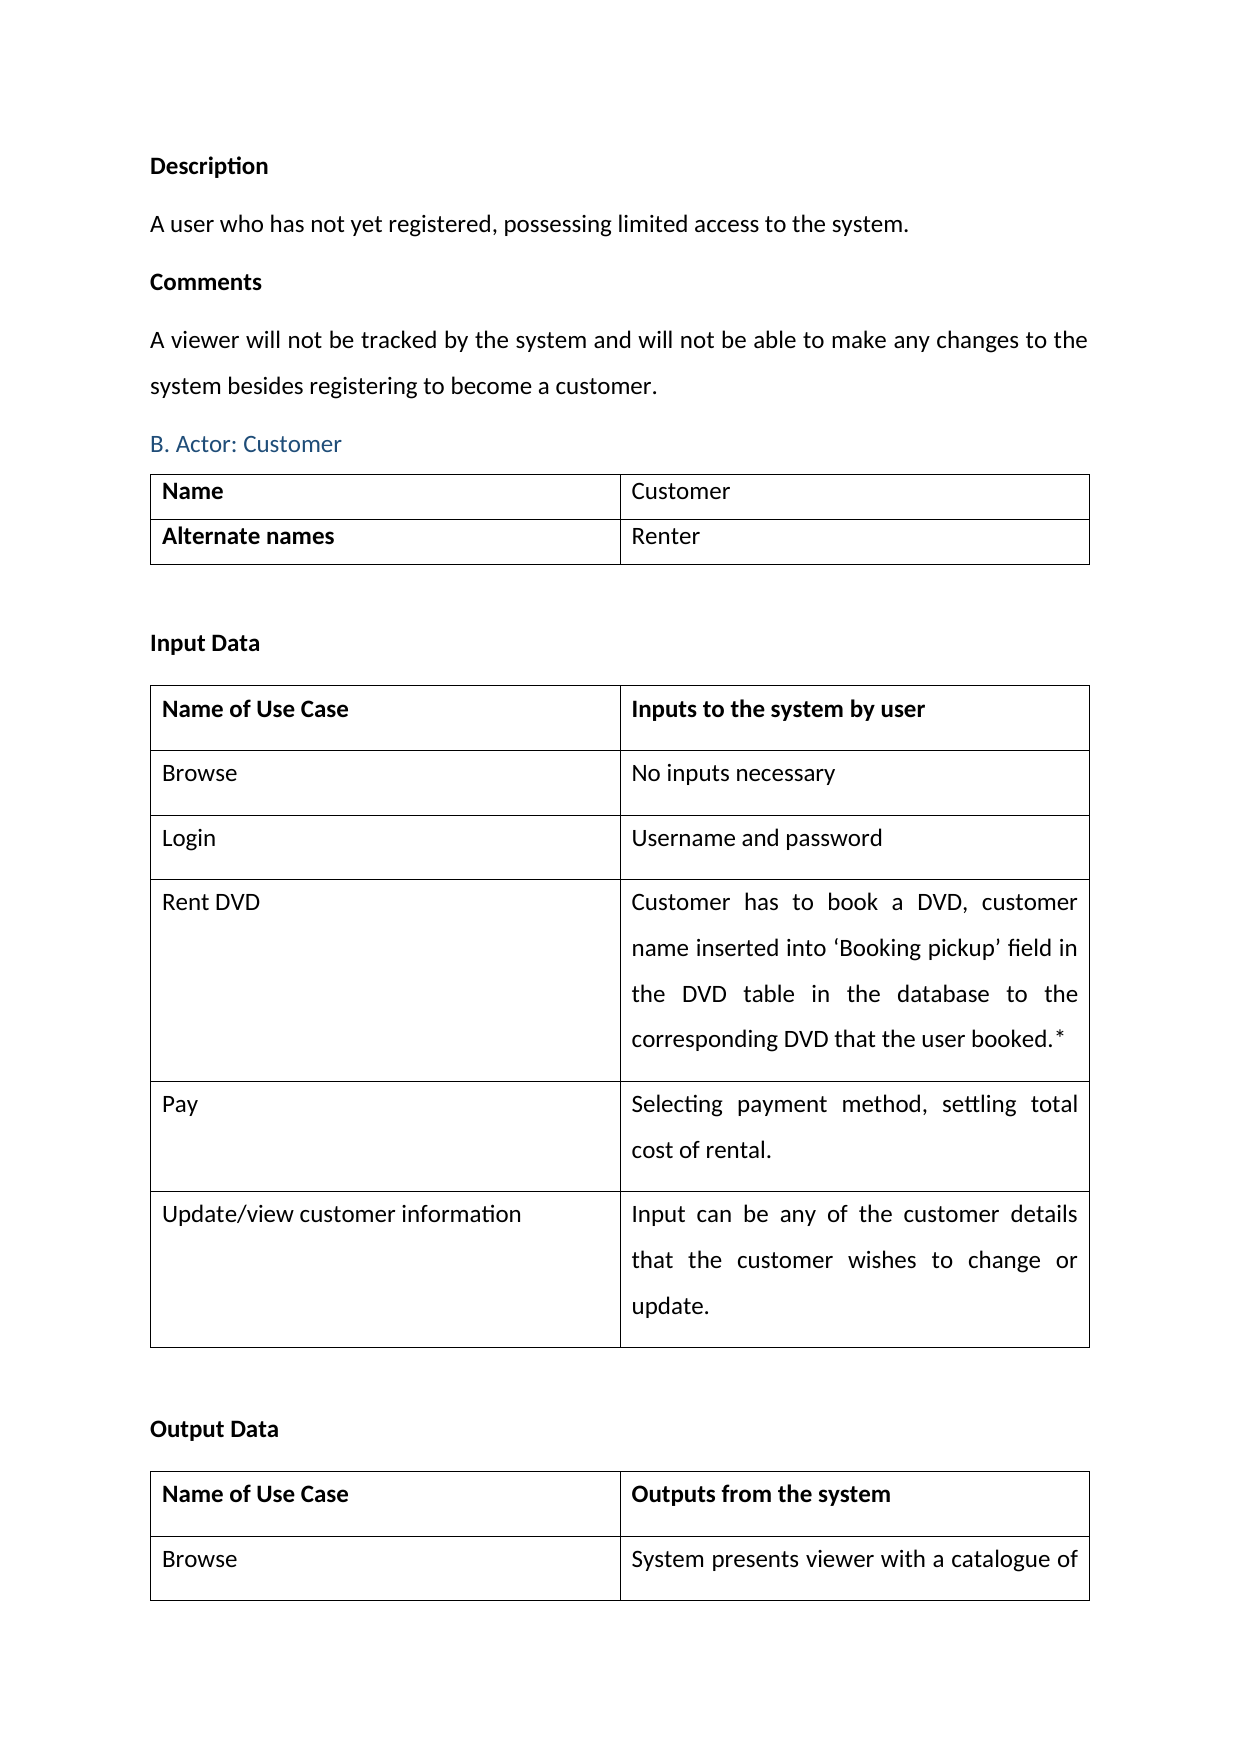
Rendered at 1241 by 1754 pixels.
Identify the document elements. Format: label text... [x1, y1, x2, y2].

subtitle B. Actor: Customer [150, 429, 1090, 459]
table_cell Alternate names [151, 520, 620, 564]
table_cell Pay [151, 1082, 620, 1191]
table_cell Browse [151, 1537, 620, 1600]
table_header Inputs to the system by user [621, 686, 1089, 750]
table_cell Renter [621, 520, 1089, 564]
table_cell Browse [151, 751, 620, 814]
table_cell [621, 1537, 1089, 1600]
table_header Outputs from the system [621, 1472, 1089, 1536]
table_header Name of Use Case [151, 1472, 620, 1536]
text Description [150, 150, 1090, 181]
text Output Data [150, 1413, 1090, 1443]
table_cell Input can be any of the customer details that the customer wishes to change or update. [621, 1192, 1089, 1347]
table_cell Username and password [621, 816, 1089, 879]
text A viewer will not be tracked by the system and will not be able to make any changes to the system besides registering to become a customer. [150, 325, 1090, 401]
table_cell Rent DVD [151, 880, 620, 1081]
table_cell Customer has to book a DVD, customer name inserted into ‘Booking pickup’ field in the DVD table in the database to the corresponding DVD that the user booked.* [621, 880, 1089, 1081]
table_header Customer [621, 475, 1089, 519]
table_header Name [151, 475, 620, 519]
table_cell Selecting payment method, settling total cost of rental. [621, 1082, 1089, 1191]
text Input Data [150, 627, 1090, 658]
text A user who has not yet registered, possessing limited access to the system. [150, 208, 1090, 239]
table_header Name of Use Case [151, 686, 620, 750]
table_cell Login [151, 816, 620, 879]
text Comments [150, 266, 1090, 297]
table_cell Update/view customer information [151, 1192, 620, 1347]
table_cell No inputs necessary [621, 751, 1089, 814]
